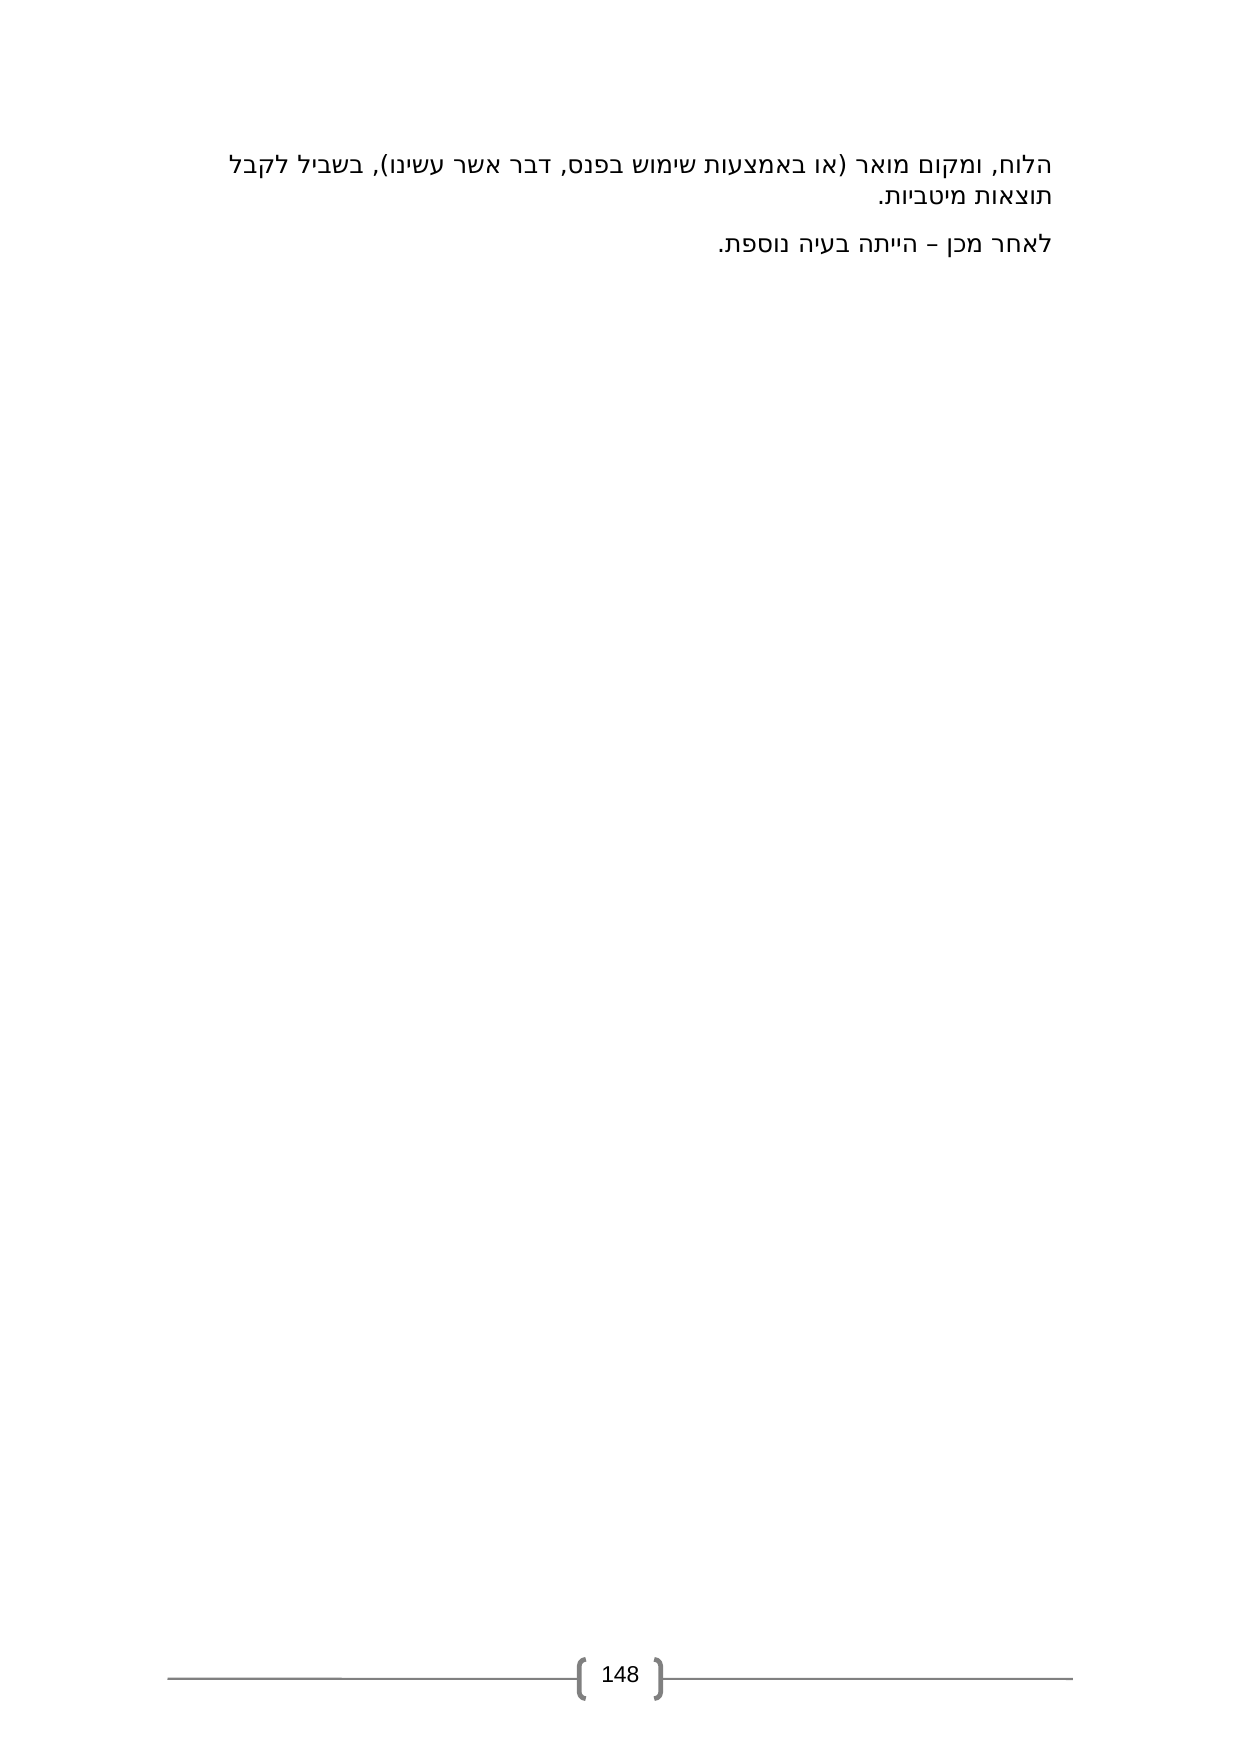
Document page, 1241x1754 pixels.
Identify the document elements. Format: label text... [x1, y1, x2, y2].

text לאחר מכן – הייתה בעיה נוספת. [187, 229, 1053, 259]
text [187, 150, 1053, 211]
